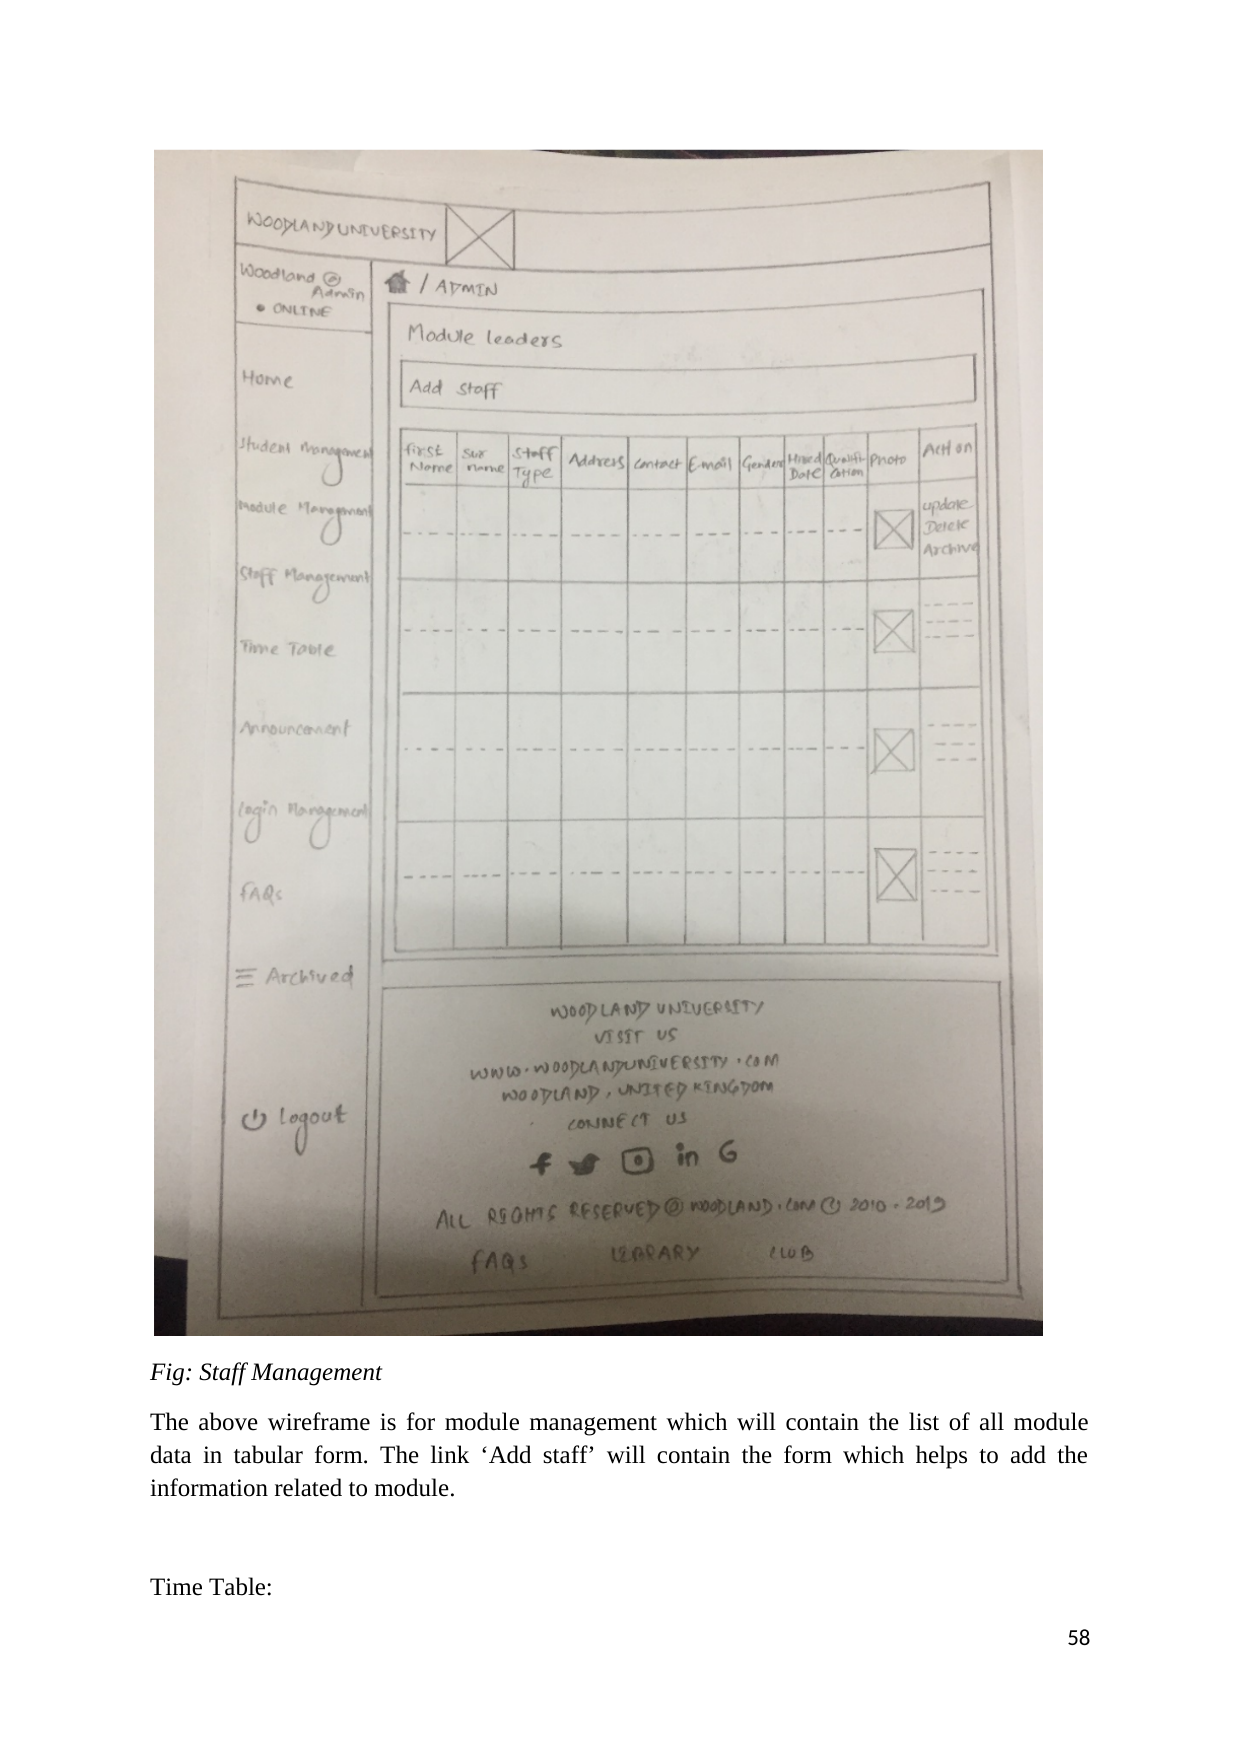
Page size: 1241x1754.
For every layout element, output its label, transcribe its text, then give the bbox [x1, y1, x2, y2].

text Time Table: [150, 1572, 1090, 1601]
text The above wireframe is for module management which will contain the list of all module data in tabular form. The link ‘Add staff’ will contain the form which helps to add the information related to module. [150, 1407, 1090, 1502]
picture [154, 151, 1043, 1335]
text Fig: Staff Management [150, 1357, 1090, 1386]
